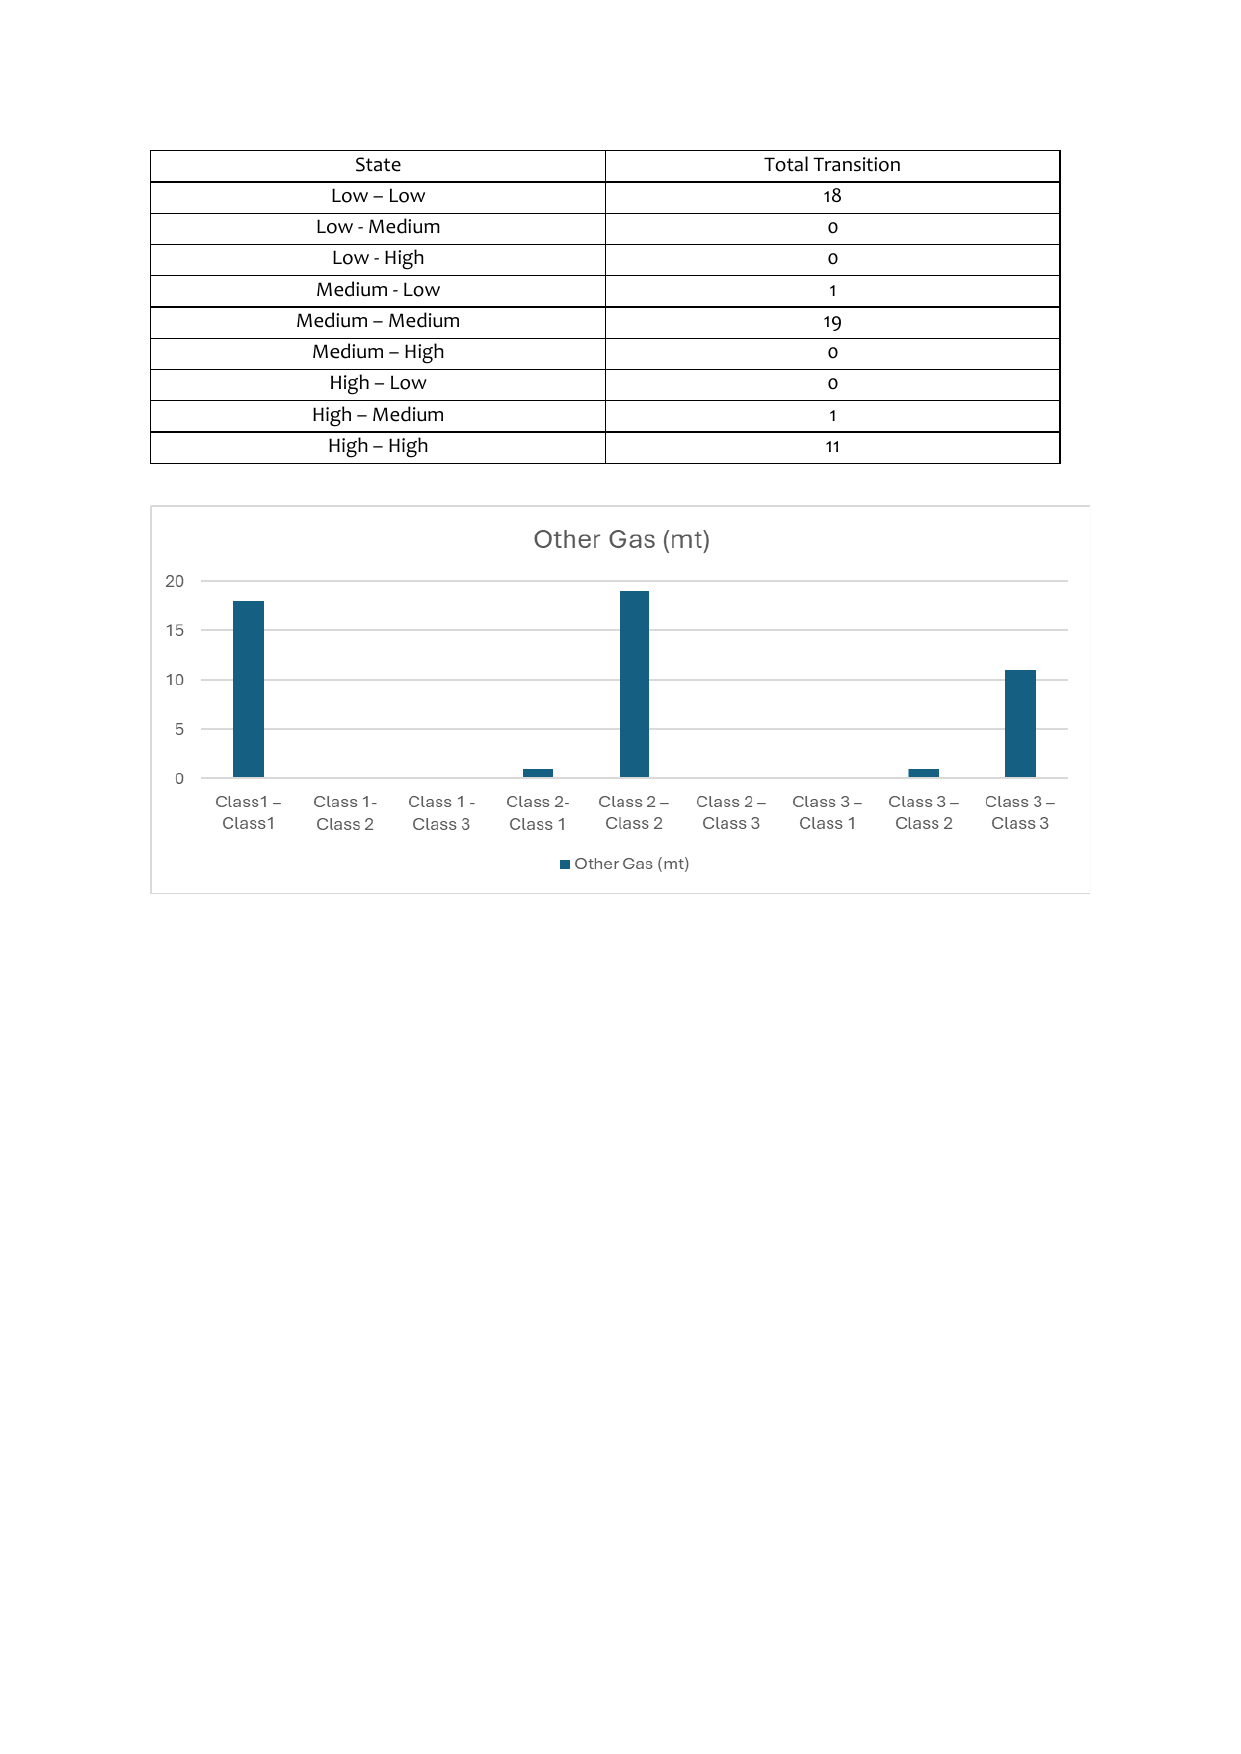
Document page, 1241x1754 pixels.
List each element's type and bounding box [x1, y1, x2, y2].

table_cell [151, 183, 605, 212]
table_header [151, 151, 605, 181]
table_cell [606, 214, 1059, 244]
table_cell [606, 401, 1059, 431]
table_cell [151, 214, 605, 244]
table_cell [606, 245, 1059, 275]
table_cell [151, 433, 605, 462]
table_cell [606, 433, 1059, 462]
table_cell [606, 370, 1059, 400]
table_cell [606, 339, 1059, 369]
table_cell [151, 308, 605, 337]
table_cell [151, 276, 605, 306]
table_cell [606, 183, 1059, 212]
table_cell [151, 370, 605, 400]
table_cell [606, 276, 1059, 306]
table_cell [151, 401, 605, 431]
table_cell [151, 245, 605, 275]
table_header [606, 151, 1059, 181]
picture [150, 505, 1091, 894]
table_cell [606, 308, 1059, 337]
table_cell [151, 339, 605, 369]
